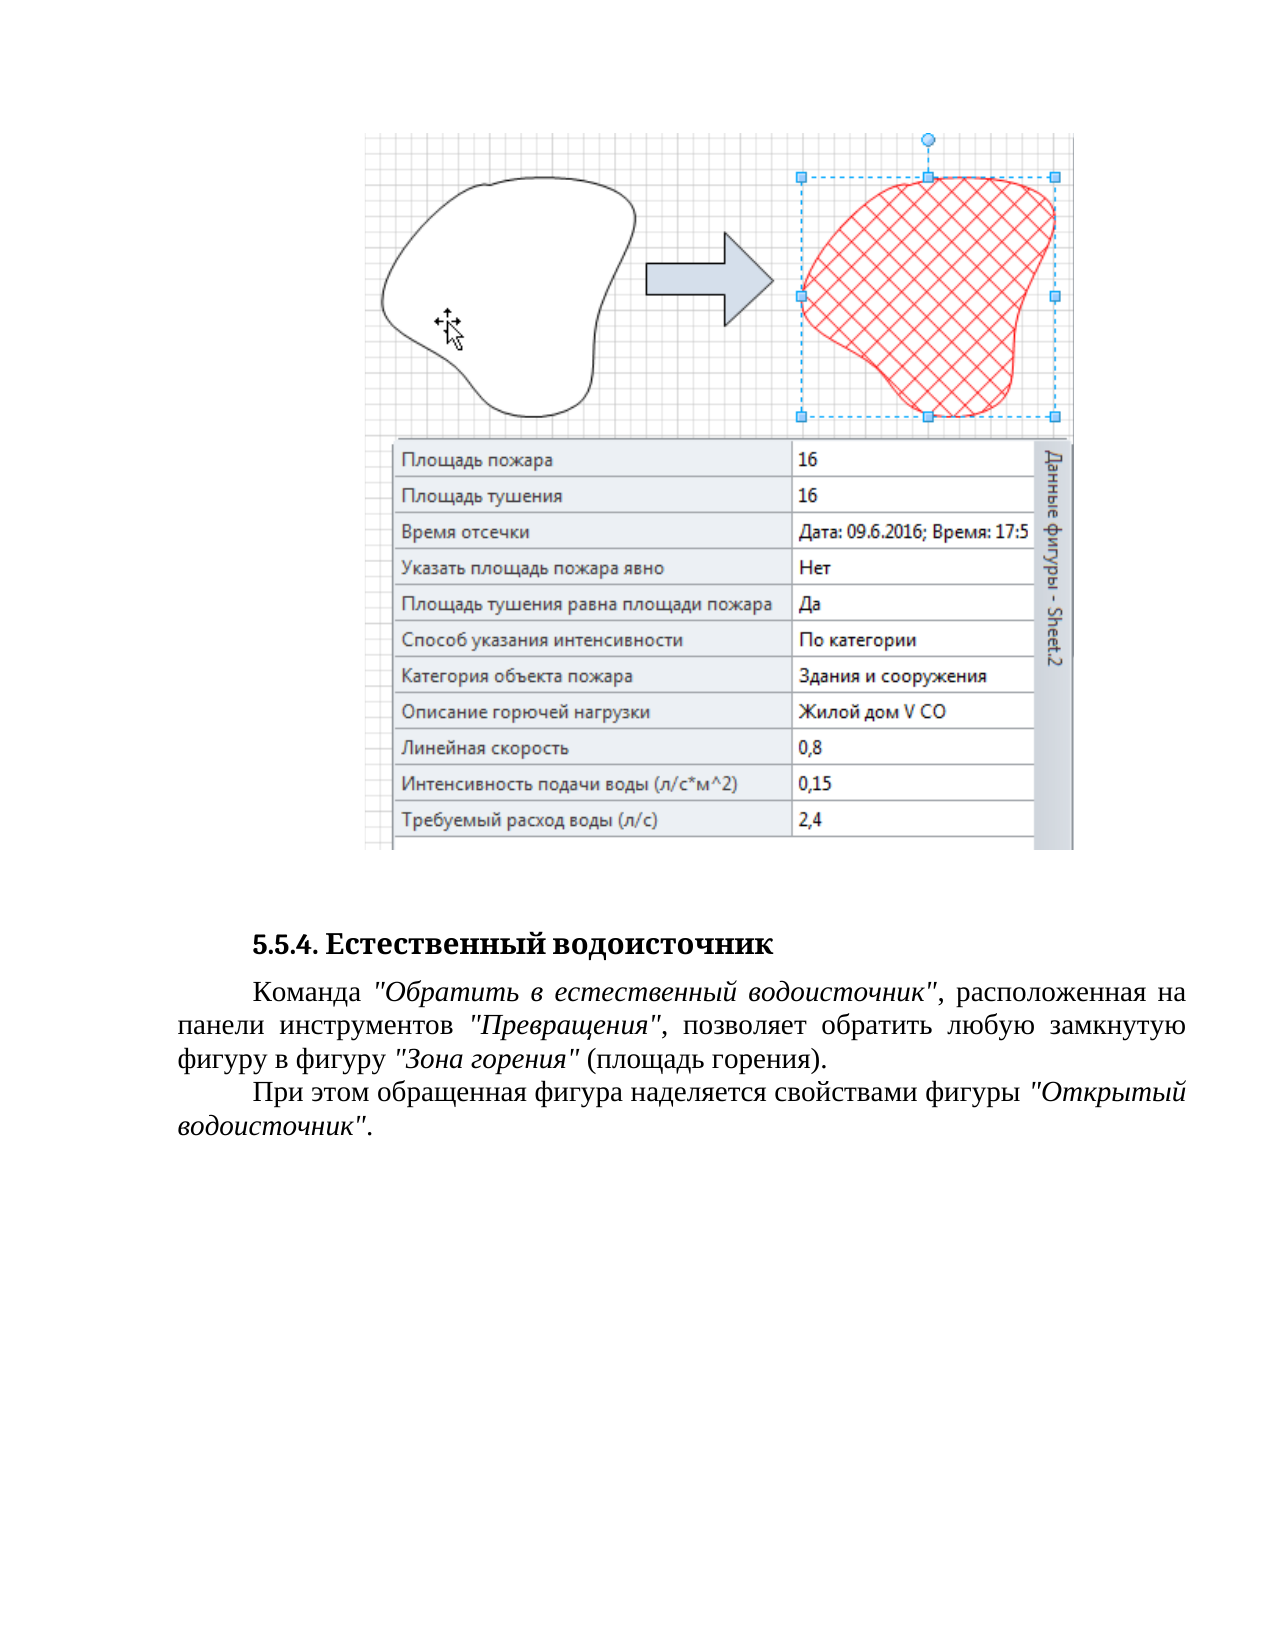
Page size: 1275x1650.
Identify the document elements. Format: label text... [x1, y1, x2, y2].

picture [364, 133, 1074, 850]
text При этом обращенная фигура наделяется свойствами фигуры "Открытый водоисточник". [177, 1074, 1186, 1142]
text Команда "Обратить в естественный водоисточник", расположенная на панели инструментов "Превращения", позволяет обратить любую замкнутую фигуру в фигуру "Зона горения" (площадь горения). [177, 974, 1186, 1074]
subtitle 5.5.4. Естественный водоисточник [177, 928, 1186, 961]
